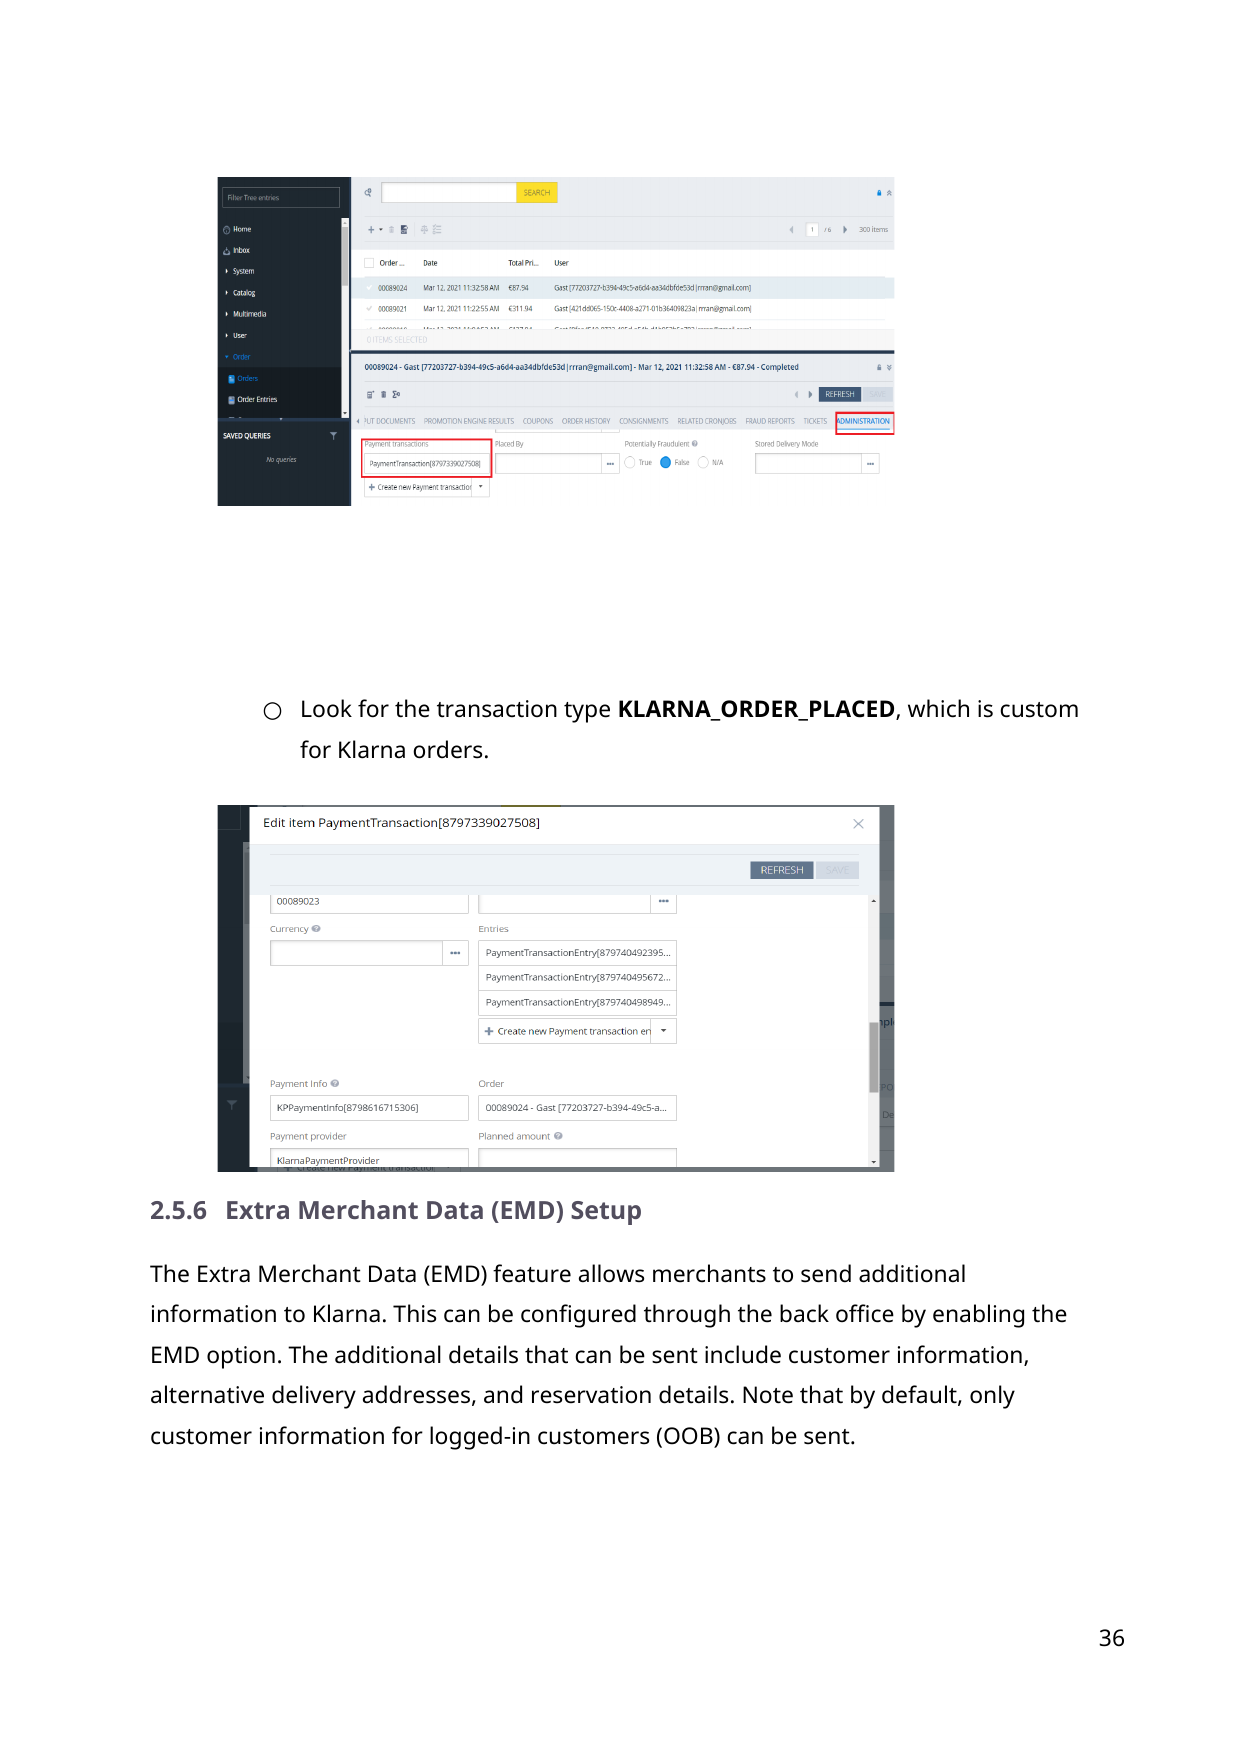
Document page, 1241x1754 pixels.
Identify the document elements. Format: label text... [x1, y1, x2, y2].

text The Extra Merchant Data (EMD) feature allows merchants to send additional information to Klarna. This can be configured through the back office by enabling the EMD option. The additional details that can be sent include customer information, alternative delivery addresses, and reservation details. Note that by default, only customer information for logged-in customers (OOB) can be sent. [150, 1258, 1090, 1451]
list Look for the transaction type KLARNA_ORDER_PLACED, which is custom for Klarna orders. [262, 693, 1090, 765]
picture [217, 177, 895, 506]
picture [217, 805, 895, 1172]
subtitle Extra Merchant Data (EMD) Setup [150, 1192, 1090, 1226]
